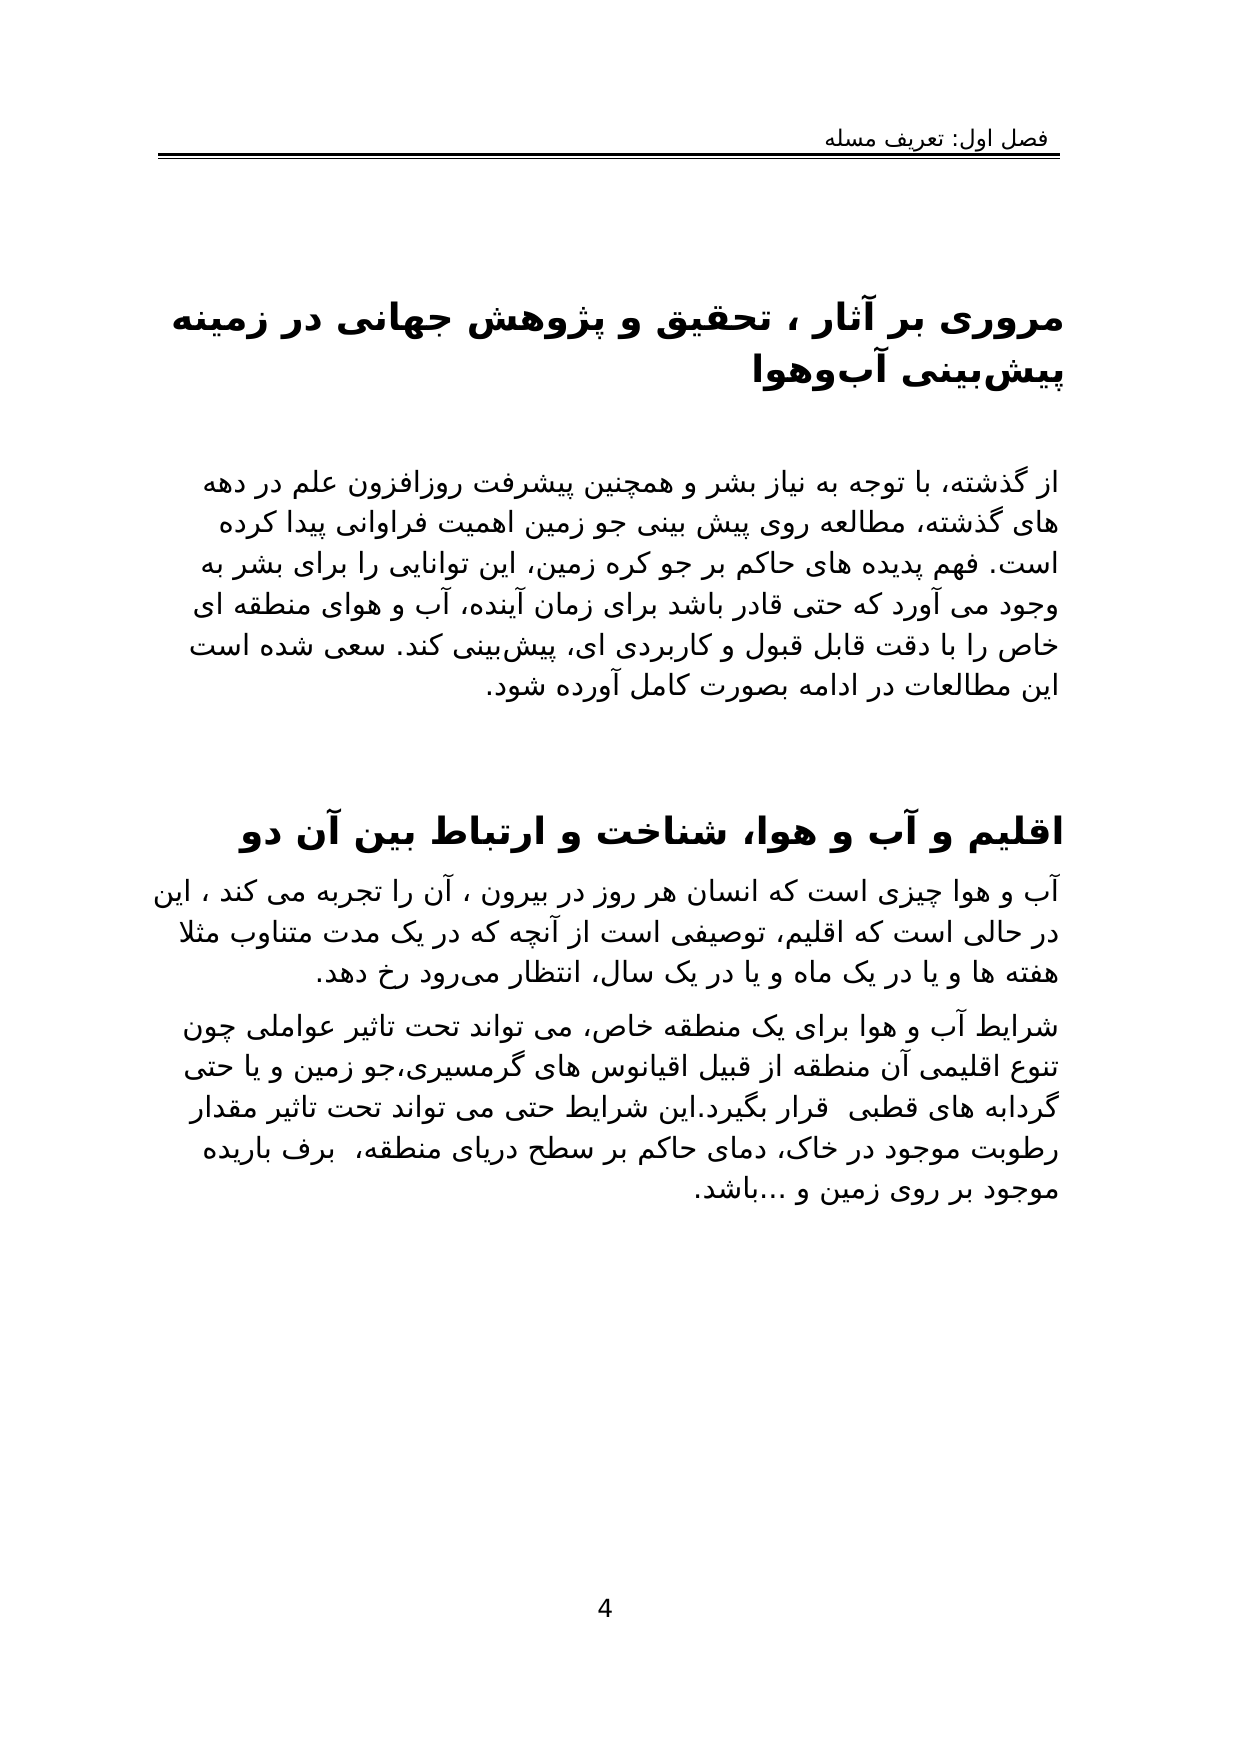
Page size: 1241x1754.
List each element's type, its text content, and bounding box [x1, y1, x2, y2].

text آب و هوا چیزی است که انسان هر روز در بیرون ، آن را تجربه می کند ، این در حالی است که اقلیم، توصیفی است از آنچه که در یک مدت متناوب مثلا هفته ها و یا در یک ماه و یا در یک سال، انتظار می‌رود رخ دهد. [150, 874, 1060, 989]
text از گذشته، با توجه به نیاز بشر و همچنین پیشرفت روزافزون علم در دهه های گذشته، مطالعه روی پیش بینی جو زمین اهمیت فراوانی پیدا کرده است. فهم پدیده های حاکم بر جو کره زمین، این توانایی را برای بشر به وجود می آورد که حتی قادر باشد برای زمان آینده، آب و هوای منطقه ای خاص را با دقت قابل قبول و کاربردی ای، پیش‌بینی کند. سعی شده است این مطالعات در ادامه بصورت کامل آورده شود. [150, 465, 1060, 703]
text شرایط آب و هوا برای یک منطقه خاص، می تواند تحت تاثیر عواملی چون تنوع اقلیمی آن منطقه از قبیل اقیانوس های گرمسیری،جو زمین و یا حتی گردابه های قطبی قرار بگیرد.این شرایط حتی می تواند تحت تاثیر مقدار رطوبت موجود در خاک، دمای حاکم بر سطح دریای منطقه، برف باریده موجود بر روی زمین و ...باشد. [150, 1009, 1060, 1206]
subtitle اقلیم و آب و هوا، شناخت و ارتباط بین آن دو [150, 809, 1066, 853]
subtitle مروری بر آثار ، تحقیق و پژوهش جهانی در زمینه پیش‌بینی آب‌وهوا [150, 296, 1066, 392]
